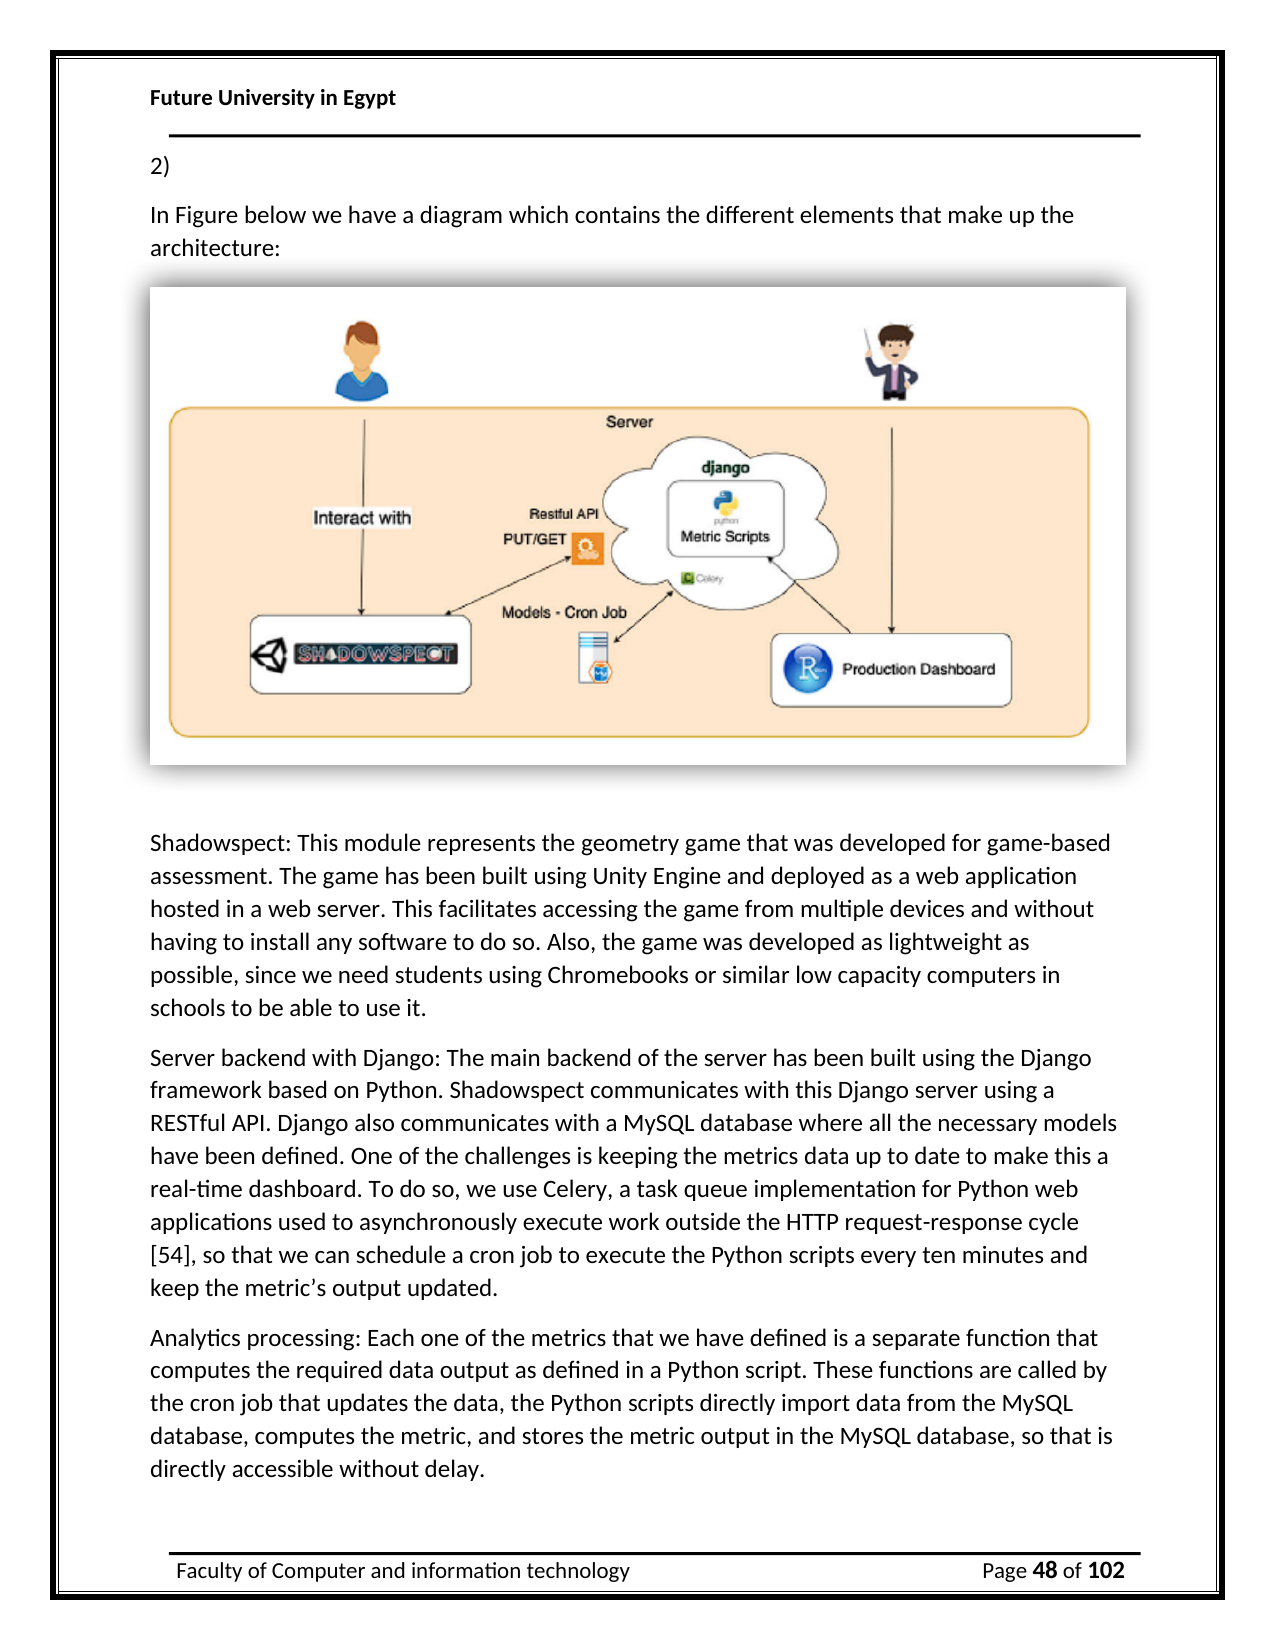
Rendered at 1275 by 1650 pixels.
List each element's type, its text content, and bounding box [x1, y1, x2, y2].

text Shadowspect: This module represents the geometry game that was developed for game-based assessment. The game has been built using Unity Engine and deployed as a web application hosted in a web server. This facilitates accessing the game from multiple devices and without having to install any software to do so. Also, the game was developed as lightweight as possible, since we need students using Chromebooks or similar low capacity computers in schools to be able to use it. [150, 827, 1125, 1023]
text Server backend with Django: The main backend of the server has been built using the Django framework based on Python. Shadowspect communicates with this Django server using a RESTful API. Django also communicates with a MySQL database where all the necessary models have been defined. One of the challenges is keeping the metrics data up to date to make this a real-time dashboard. To do so, we use Celery, a task queue implementation for Python web applications used to asynchronously execute work outside the HTTP request-response cycle [54], so that we can schedule a cron job to execute the Python scripts every ten minutes and keep the metric’s output updated. [150, 1042, 1125, 1303]
text 2) [150, 150, 1125, 181]
picture [150, 287, 1126, 765]
text In Figure below we have a diagram which contains the different elements that make up the architecture: [150, 199, 1125, 263]
text Analytics processing: Each one of the metrics that we have defined is a separate function that computes the required data output as defined in a Python script. These functions are called by the cron job that updates the data, the Python scripts directly import data from the MySQL database, computes the metric, and stores the metric output in the MySQL database, so that is directly accessible without delay. [150, 1322, 1125, 1484]
